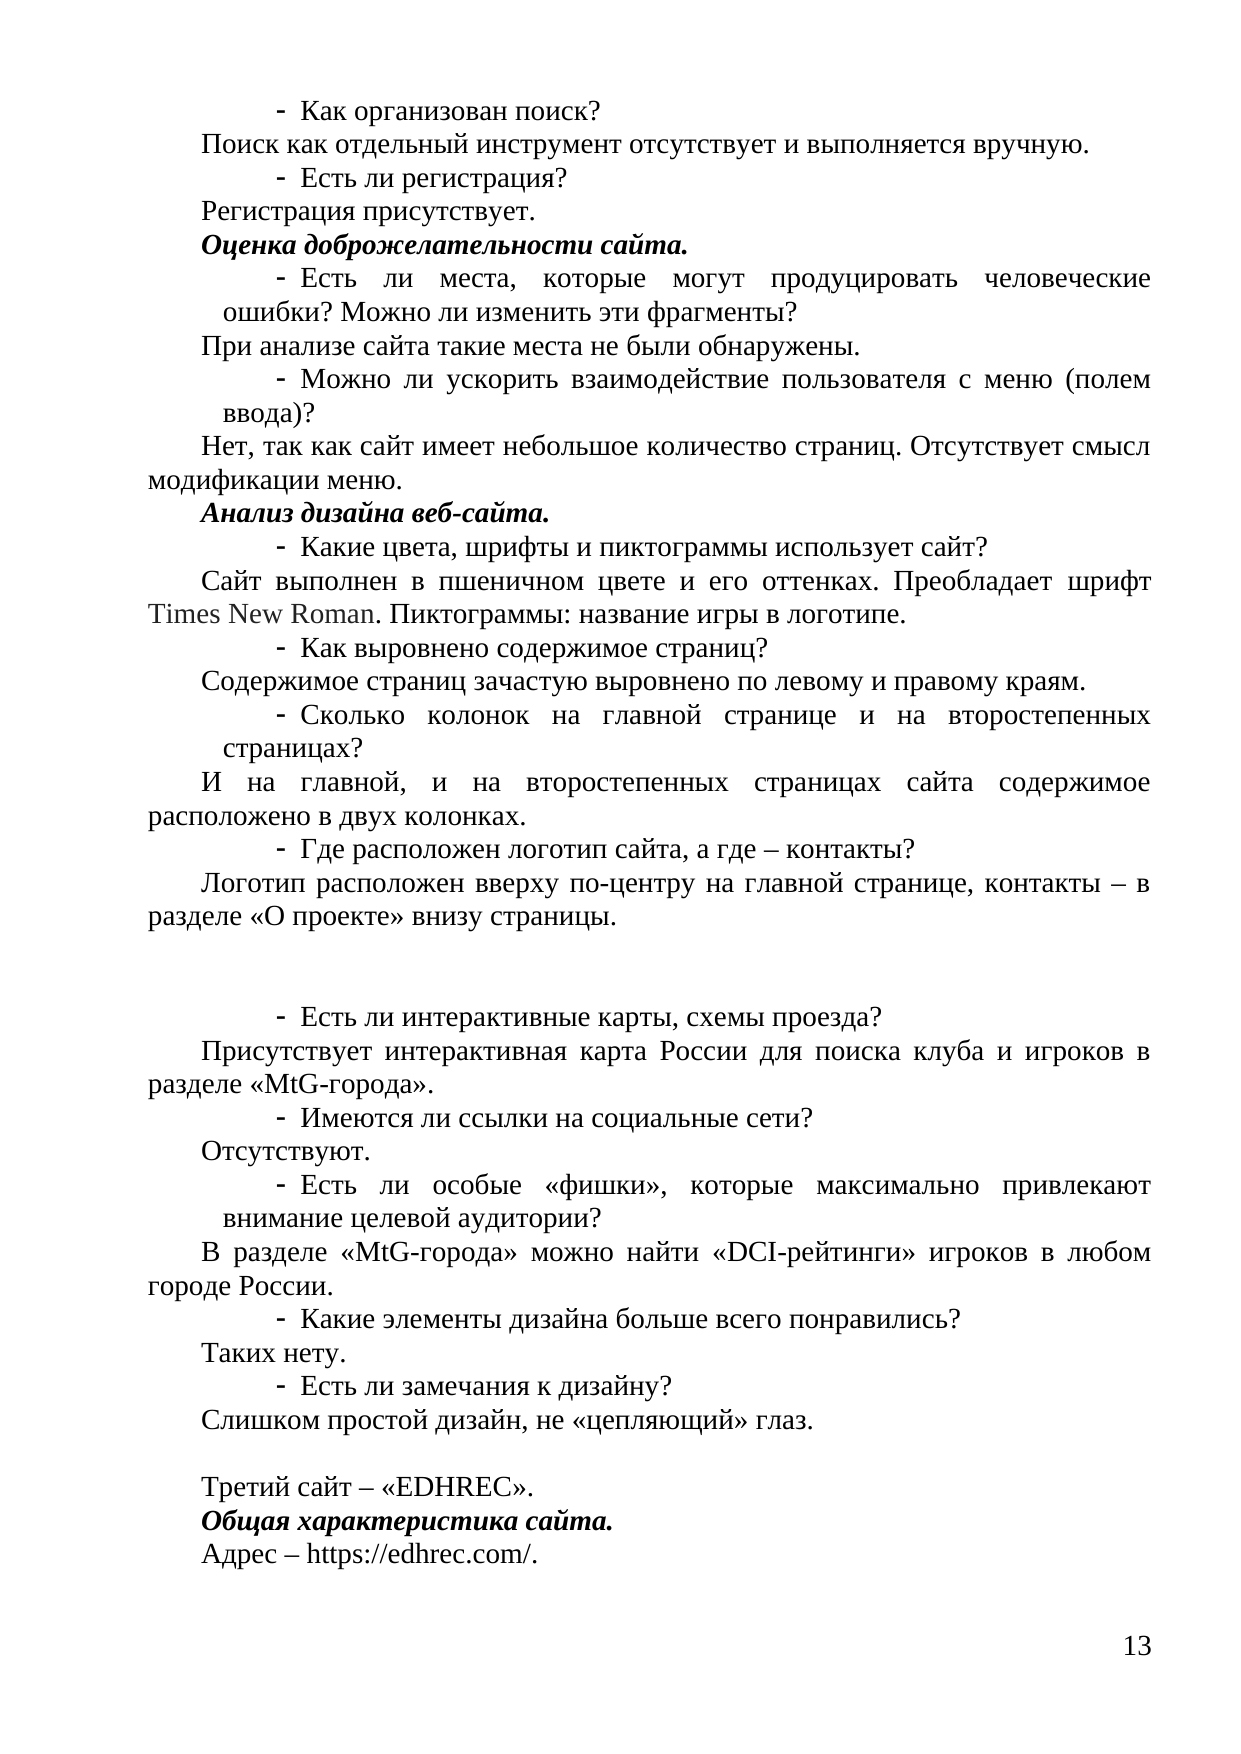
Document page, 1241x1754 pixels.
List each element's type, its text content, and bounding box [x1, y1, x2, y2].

list Сколько колонок на главной странице и на второстепенных страницах? [223, 697, 1152, 764]
list Есть ли места, которые могут продуцировать человеческие ошибки? Можно ли изменить эти фрагменты? [223, 261, 1152, 328]
text И на главной, и на второстепенных страницах сайта содержимое расположено в двух колонках. [148, 764, 1152, 831]
text Анализ дизайна веб-сайта. [148, 496, 1152, 529]
list Как организован поиск? [223, 93, 1152, 126]
list Есть ли особые «фишки», которые максимально привлекают внимание целевой аудитории? [223, 1167, 1152, 1234]
list Можно ли ускорить взаимодействие пользователя с меню (полем ввода)? [223, 361, 1152, 428]
text Таких нету. [148, 1335, 1152, 1368]
list Где расположен логотип сайта, а где – контакты? [223, 831, 1152, 865]
text Общая характеристика сайта. [148, 1503, 1152, 1536]
text Сайт выполнен в пшеничном цвете и его оттенках. Преобладает шрифт Times New Roman. Пиктограммы: название игры в логотипе. [148, 563, 1152, 630]
list Как выровнено содержимое страниц? [223, 630, 1152, 663]
text При анализе сайта такие места не были обнаружены. [148, 328, 1152, 361]
text Слишком простой дизайн, не «цепляющий» глаз. [148, 1402, 1152, 1436]
text Содержимое страниц зачастую выровнено по левому и правому краям. [148, 663, 1152, 697]
text Отсутствуют. [148, 1133, 1152, 1167]
text Регистрация присутствует. [148, 193, 1152, 227]
text Адрес – https://edhrec.com/. [148, 1536, 1152, 1570]
list Имеются ли ссылки на социальные сети? [223, 1100, 1152, 1133]
list Есть ли регистрация? [223, 160, 1152, 193]
text Третий сайт – «EDHREC». [148, 1469, 1152, 1503]
list Какие цвета, шрифты и пиктограммы использует сайт? [223, 529, 1152, 563]
text Оценка доброжелательности сайта. [148, 227, 1152, 261]
list Есть ли замечания к дизайну? [223, 1368, 1152, 1402]
text Поиск как отдельный инструмент отсутствует и выполняется вручную. [148, 126, 1152, 160]
list Есть ли интерактивные карты, схемы проезда? [223, 999, 1152, 1033]
text Нет, так как сайт имеет небольшое количество страниц. Отсутствует смысл модификации меню. [148, 428, 1152, 496]
text Логотип расположен вверху по-центру на главной странице, контакты – в разделе «О проекте» внизу страницы. [148, 865, 1152, 932]
list Какие элементы дизайна больше всего понравились? [223, 1301, 1152, 1335]
text Присутствует интерактивная карта России для поиска клуба и игроков в разделе «MtG-города». [148, 1033, 1152, 1100]
text В разделе «MtG-города» можно найти «DCI-рейтинги» игроков в любом городе России. [148, 1234, 1152, 1301]
